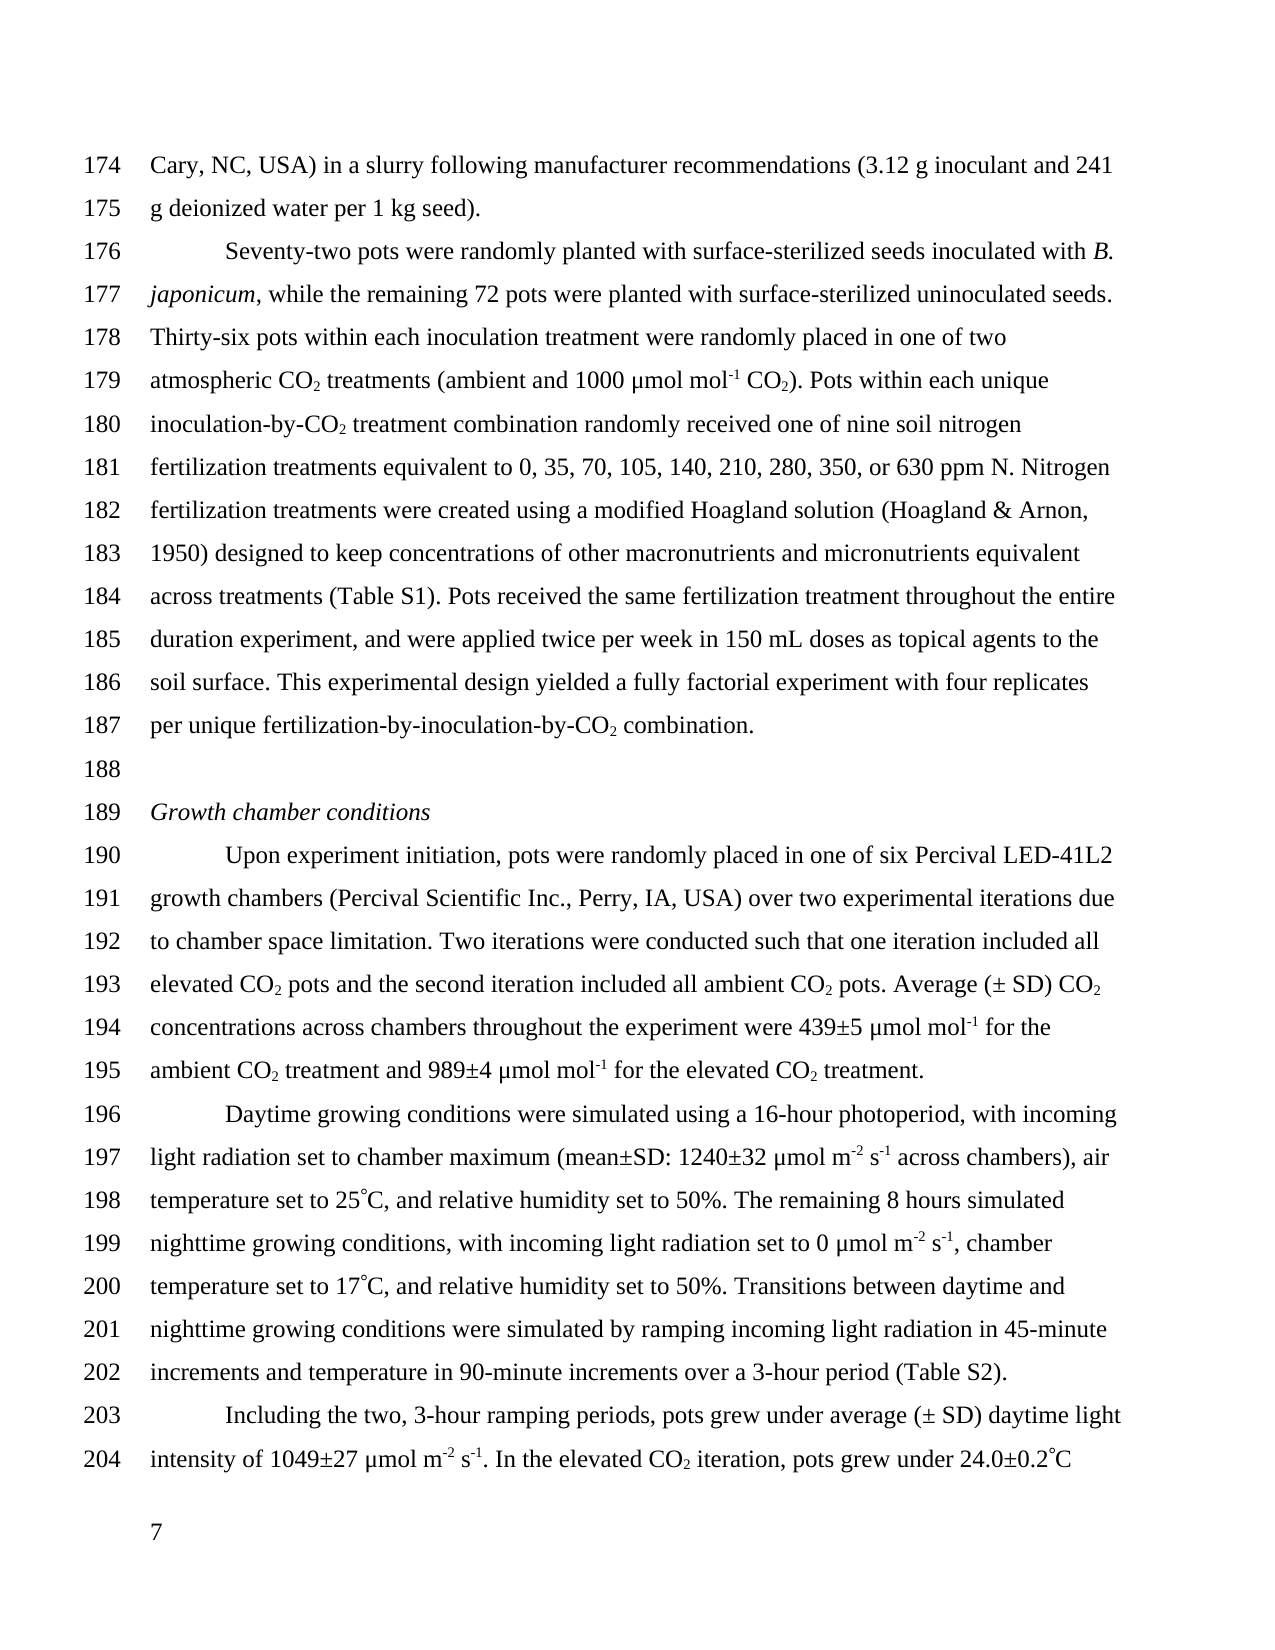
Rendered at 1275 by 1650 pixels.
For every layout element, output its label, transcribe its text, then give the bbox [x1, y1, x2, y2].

text Daytime growing conditions were simulated using a 16-hour photoperiod, with incoming light radiation set to chamber maximum (mean±SD: 1240±32 μmol m-2 s-1 across chambers), air temperature set to 25C, and relative humidity set to 50%. The remaining 8 hours simulated nighttime growing conditions, with incoming light radiation set to 0 μmol m-2 s-1, chamber temperature set to 17C, and relative humidity set to 50%. Transitions between daytime and nighttime growing conditions were simulated by ramping incoming light radiation in 45-minute increments and temperature in 90-minute increments over a 3-hour period (Table S2). [150, 1099, 1125, 1386]
text Upon experiment initiation, pots were randomly placed in one of six Percival LED-41L2 growth chambers (Percival Scientific Inc., Perry, IA, USA) over two experimental iterations due to chamber space limitation. Two iterations were conducted such that one iteration included all elevated CO2 pots and the second iteration included all ambient CO2 pots. Average (± SD) CO2 concentrations across chambers throughout the experiment were 439±5 μmol mol-1 for the ambient CO2 treatment and 989±4 μmol mol-1 for the elevated CO2 treatment. [150, 840, 1125, 1084]
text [150, 1401, 1125, 1472]
text Seventy-two pots were randomly planted with surface-sterilized seeds inoculated with B. japonicum, while the remaining 72 pots were planted with surface-sterilized uninoculated seeds. Thirty-six pots within each inoculation treatment were randomly placed in one of two atmospheric CO2 treatments (ambient and 1000 μmol mol-1 CO2). Pots within each unique inoculation-by-CO2 treatment combination randomly received one of nine soil nitrogen fertilization treatments equivalent to 0, 35, 70, 105, 140, 210, 280, 350, or 630 ppm N. Nitrogen fertilization treatments were created using a modified Hoagland solution (Hoagland & Arnon, 1950) designed to keep concentrations of other macronutrients and micronutrients equivalent across treatments (Table S1). Pots received the same fertilization treatment throughout the entire duration experiment, and were applied twice per week in 150 mL doses as topical agents to the soil surface. This experimental design yielded a fully factorial experiment with four replicates per unique fertilization-by-inoculation-by-CO2 combination. [150, 236, 1125, 739]
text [150, 150, 1125, 222]
text Growth chamber conditions [150, 797, 1125, 826]
